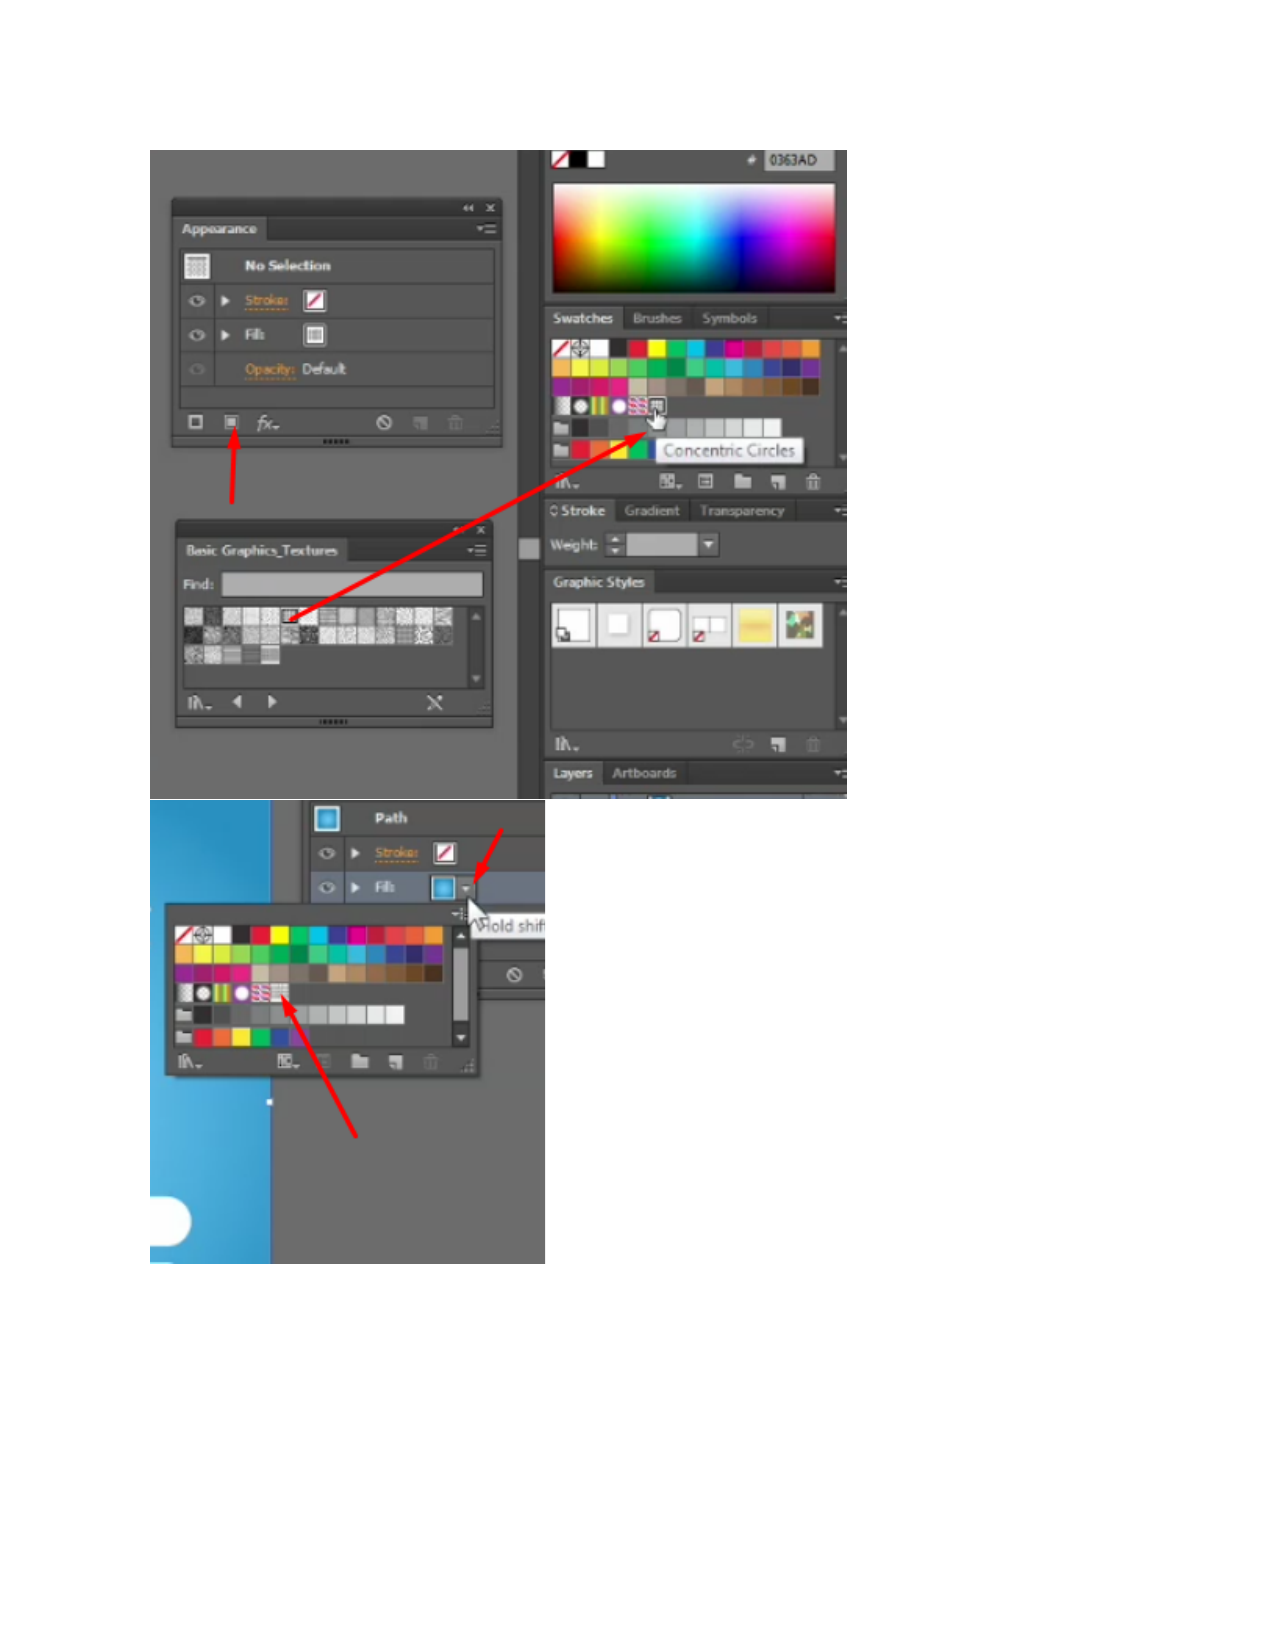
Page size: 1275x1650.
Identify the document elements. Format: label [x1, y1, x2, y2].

picture [150, 150, 847, 799]
picture [150, 800, 546, 1264]
